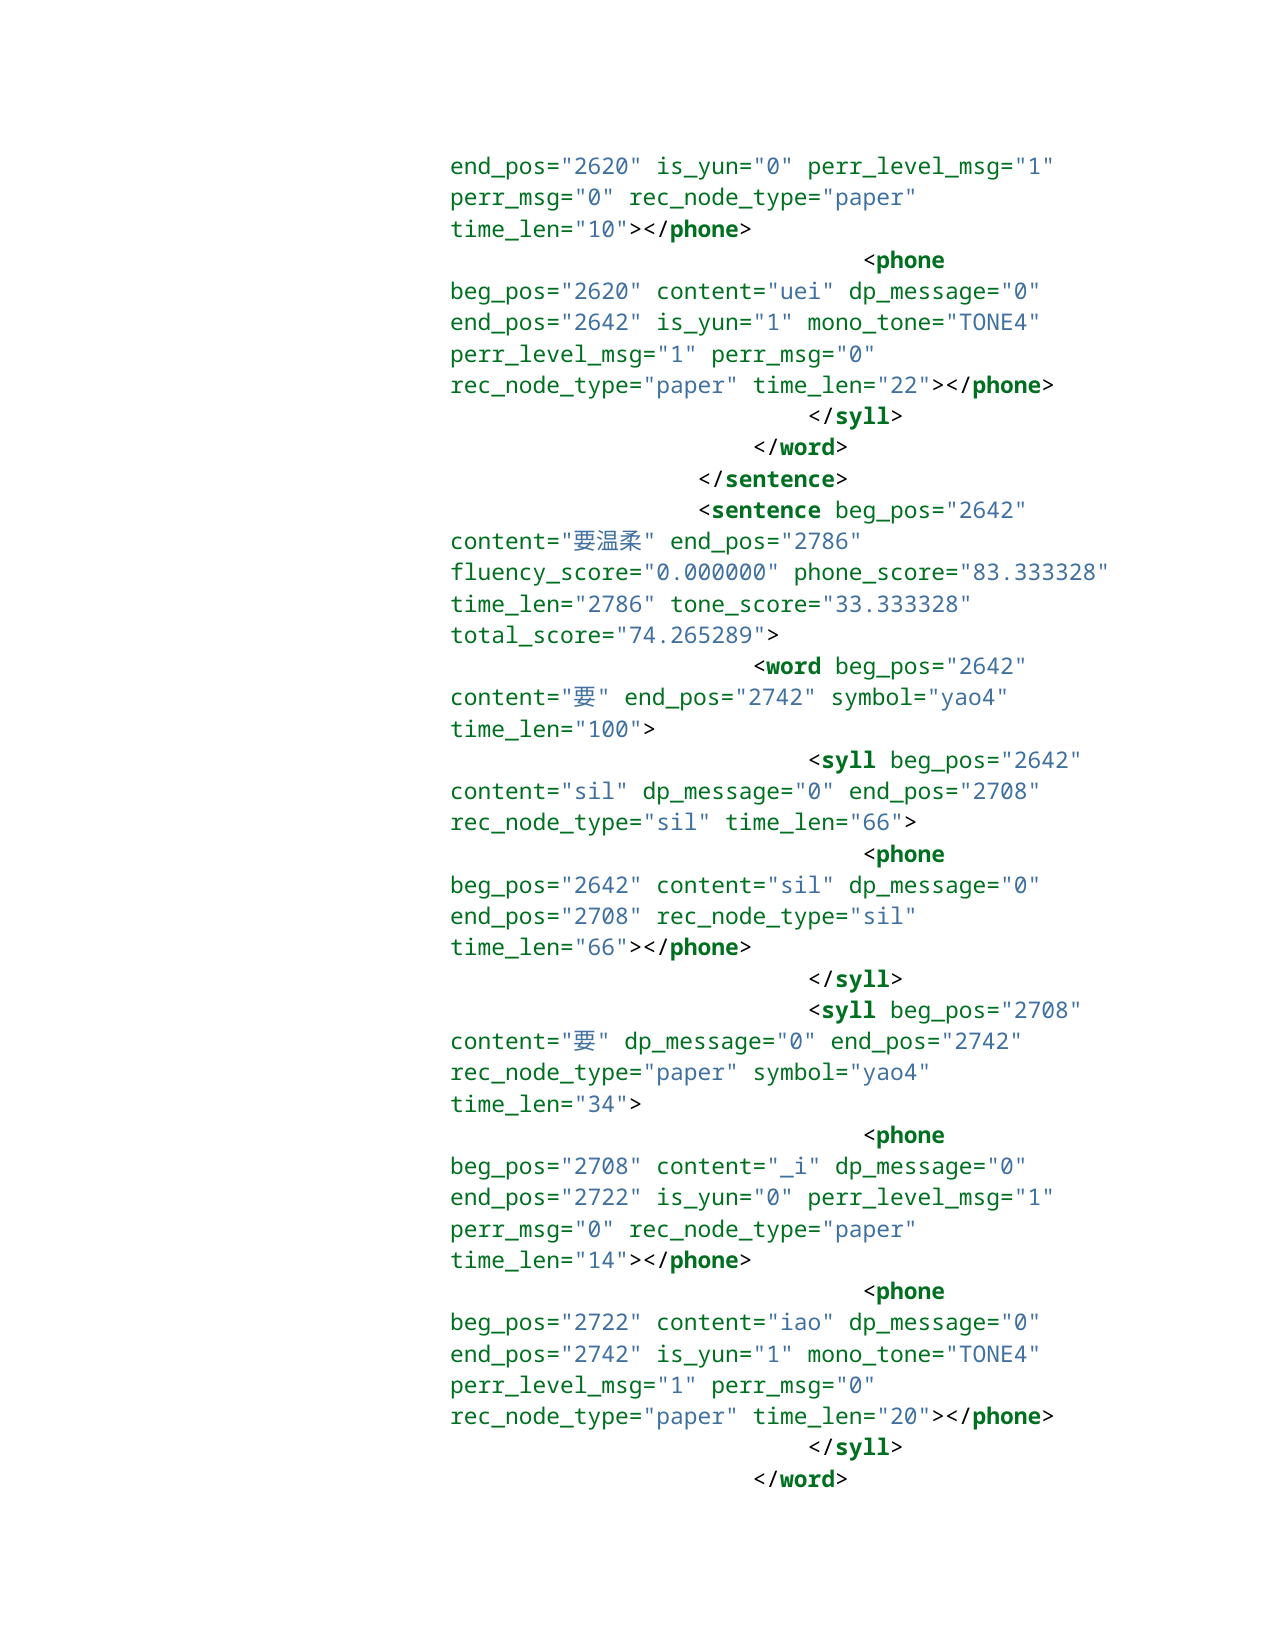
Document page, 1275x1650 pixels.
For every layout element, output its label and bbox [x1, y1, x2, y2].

list [400, 150, 1125, 1494]
